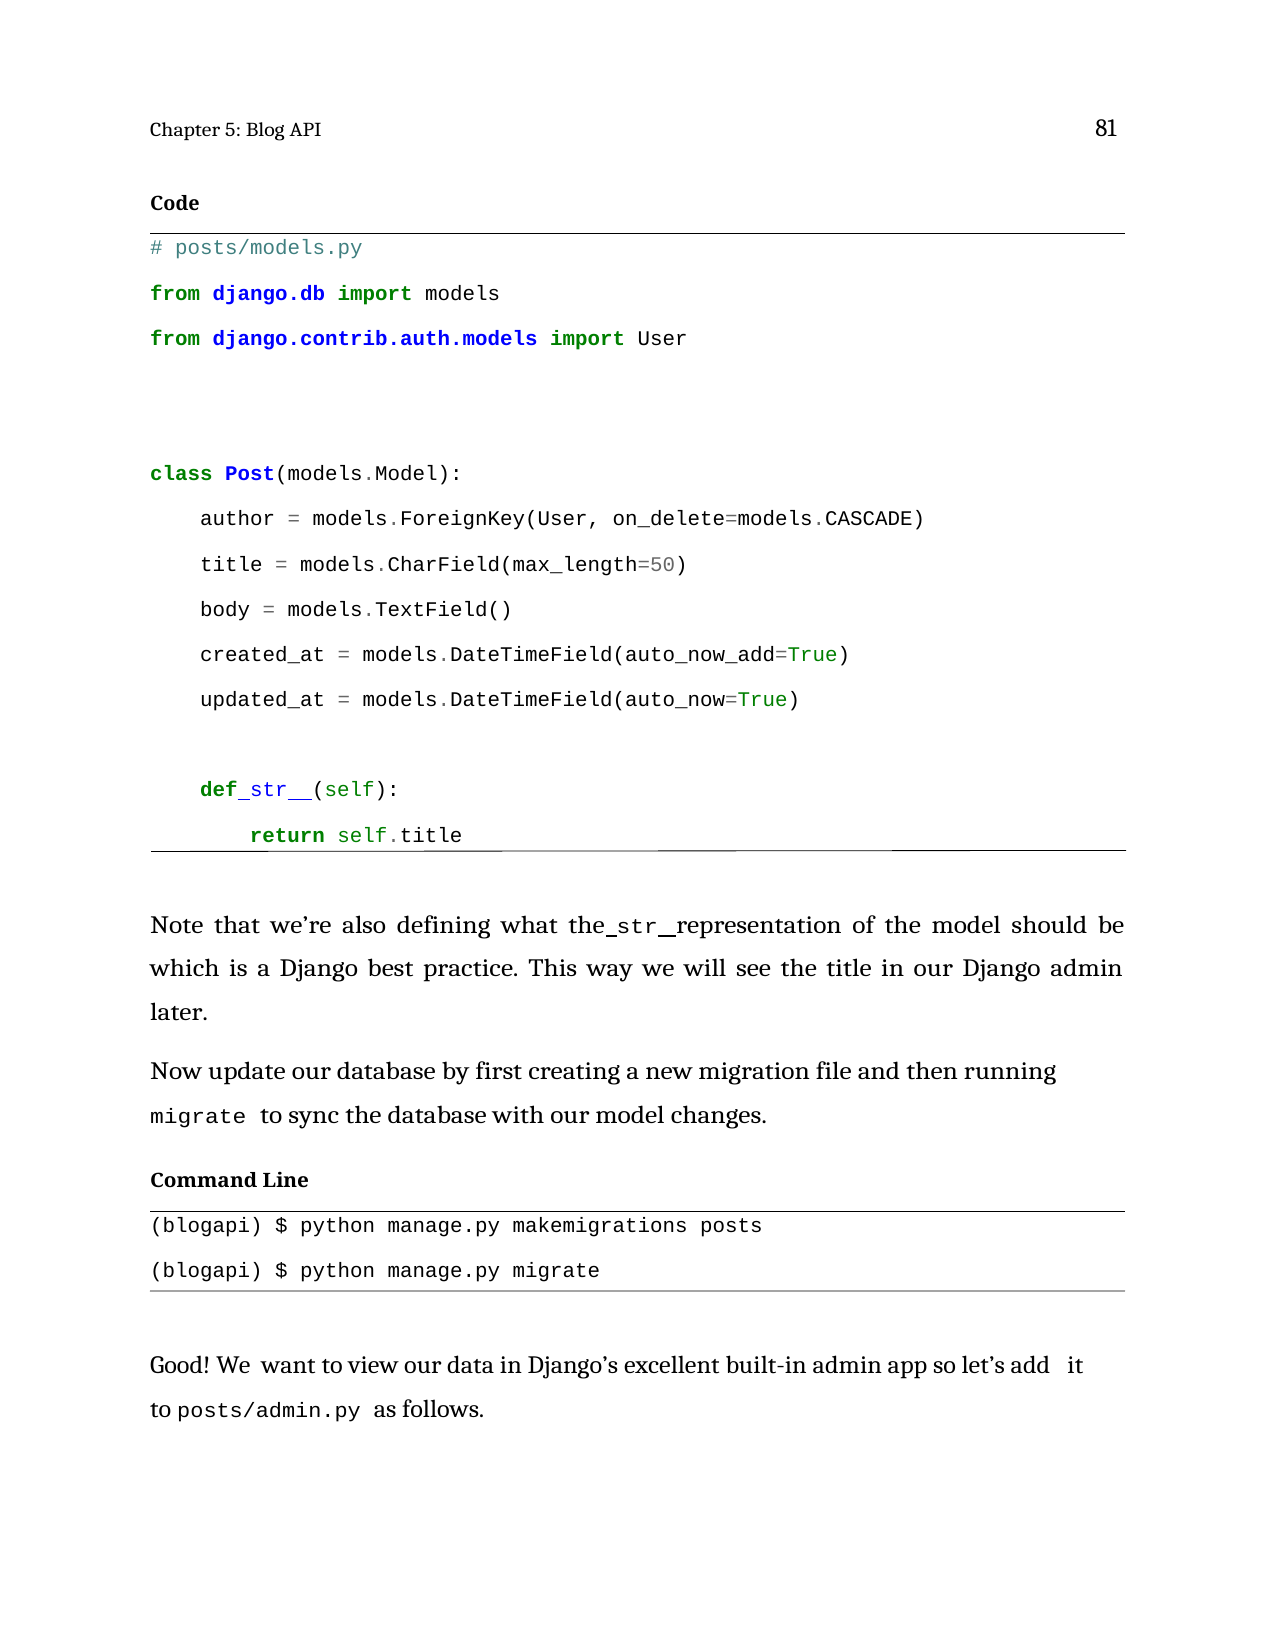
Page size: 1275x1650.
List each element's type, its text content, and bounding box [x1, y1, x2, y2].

text from django.db import models [150, 282, 1275, 306]
text created_at = models.DateTimeField(auto_now_add=True) updated_at = models.DateTimeField(auto_now=True) [200, 644, 972, 713]
text body = models.TextField() [200, 599, 1275, 622]
text class Post(models.Model): [150, 463, 1275, 487]
text (blogapi) $ python manage.py makemigrations posts (blogapi) $ python manage.py migrate [150, 1215, 830, 1284]
text Now update our database by first creating a new migration file and then running [150, 1057, 1275, 1085]
text Note that we’re also defining what the str representation of the model should be which is a Django best practice. This way we will see the title in our Django admin later. [150, 911, 1125, 1026]
text Code [150, 189, 1275, 216]
text author = models.ForeignKey(User, on_delete=models.CASCADE) title = models.CharField(max_length=50) [200, 508, 972, 577]
text def str (self): [200, 779, 1275, 803]
text from django.contrib.auth.models import User [150, 328, 1275, 351]
text Good! We want to view our data in Django’s excellent built-in admin app so let’s add it to posts/admin.py as follows. [150, 1351, 1108, 1423]
text return self.title [249, 824, 1275, 848]
text Command Line [150, 1167, 1275, 1193]
text # posts/models.py [150, 237, 1275, 261]
text migrate to sync the database with our model changes. [150, 1101, 1275, 1130]
